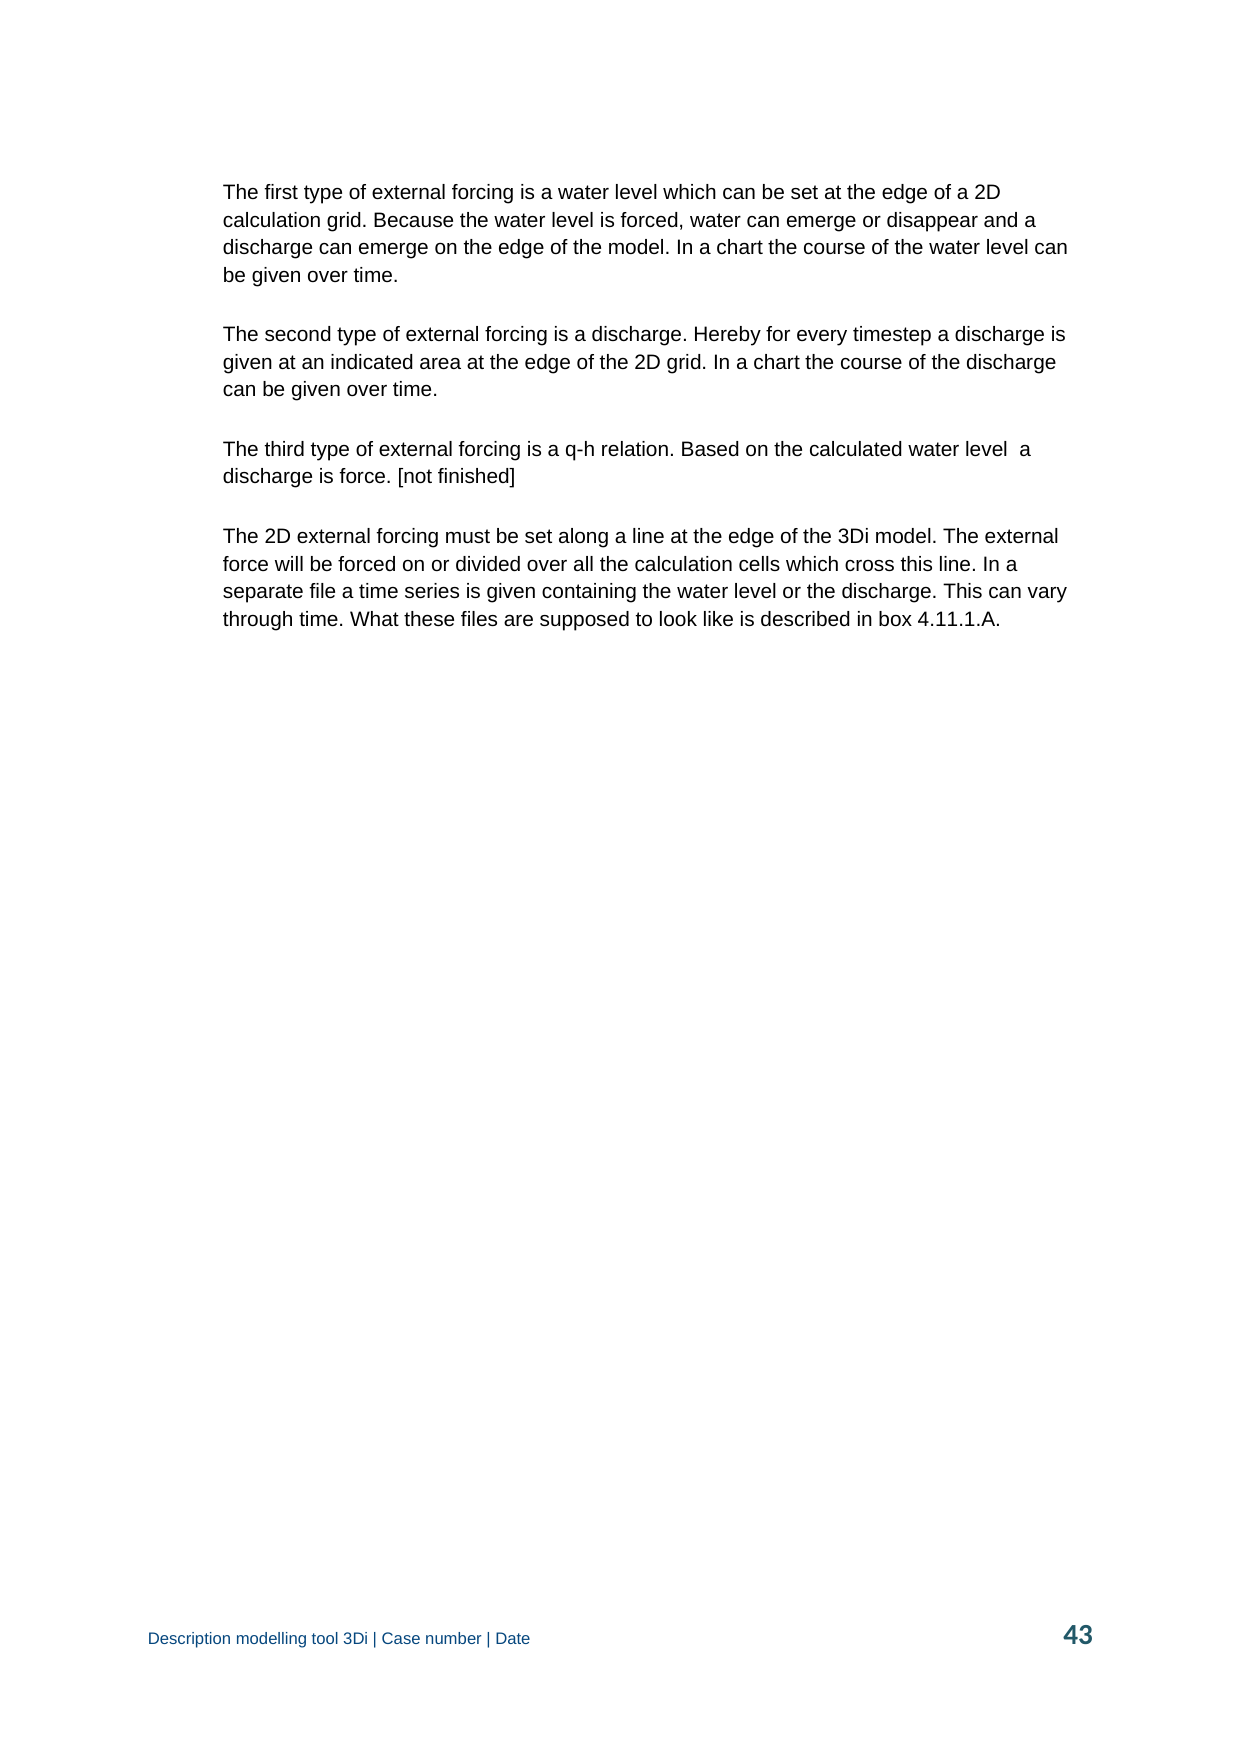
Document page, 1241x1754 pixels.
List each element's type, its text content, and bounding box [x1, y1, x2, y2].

text The 2D external forcing must be set along a line at the edge of the 3Di model. The external force will be forced on or divided over all the calculation cells which cross this line. In a separate file a time series is given containing the water level or the discharge. This can vary through time. What these files are supposed to look like is described in box 4.11.1.A. [223, 524, 1092, 630]
text The second type of external forcing is a discharge. Hereby for every timestep a discharge is given at an indicated area at the edge of the 2D grid. In a chart the course of the discharge can be given over time. [223, 322, 1092, 401]
text The first type of external forcing is a water level which can be set at the edge of a 2D calculation grid. Because the water level is forced, water can emerge or disappear and a discharge can emerge on the edge of the model. In a chart the course of the water level can be given over time. [223, 180, 1092, 286]
text The third type of external forcing is a q-h relation. Based on the calculated water level a discharge is force. [not finished] [223, 437, 1092, 488]
